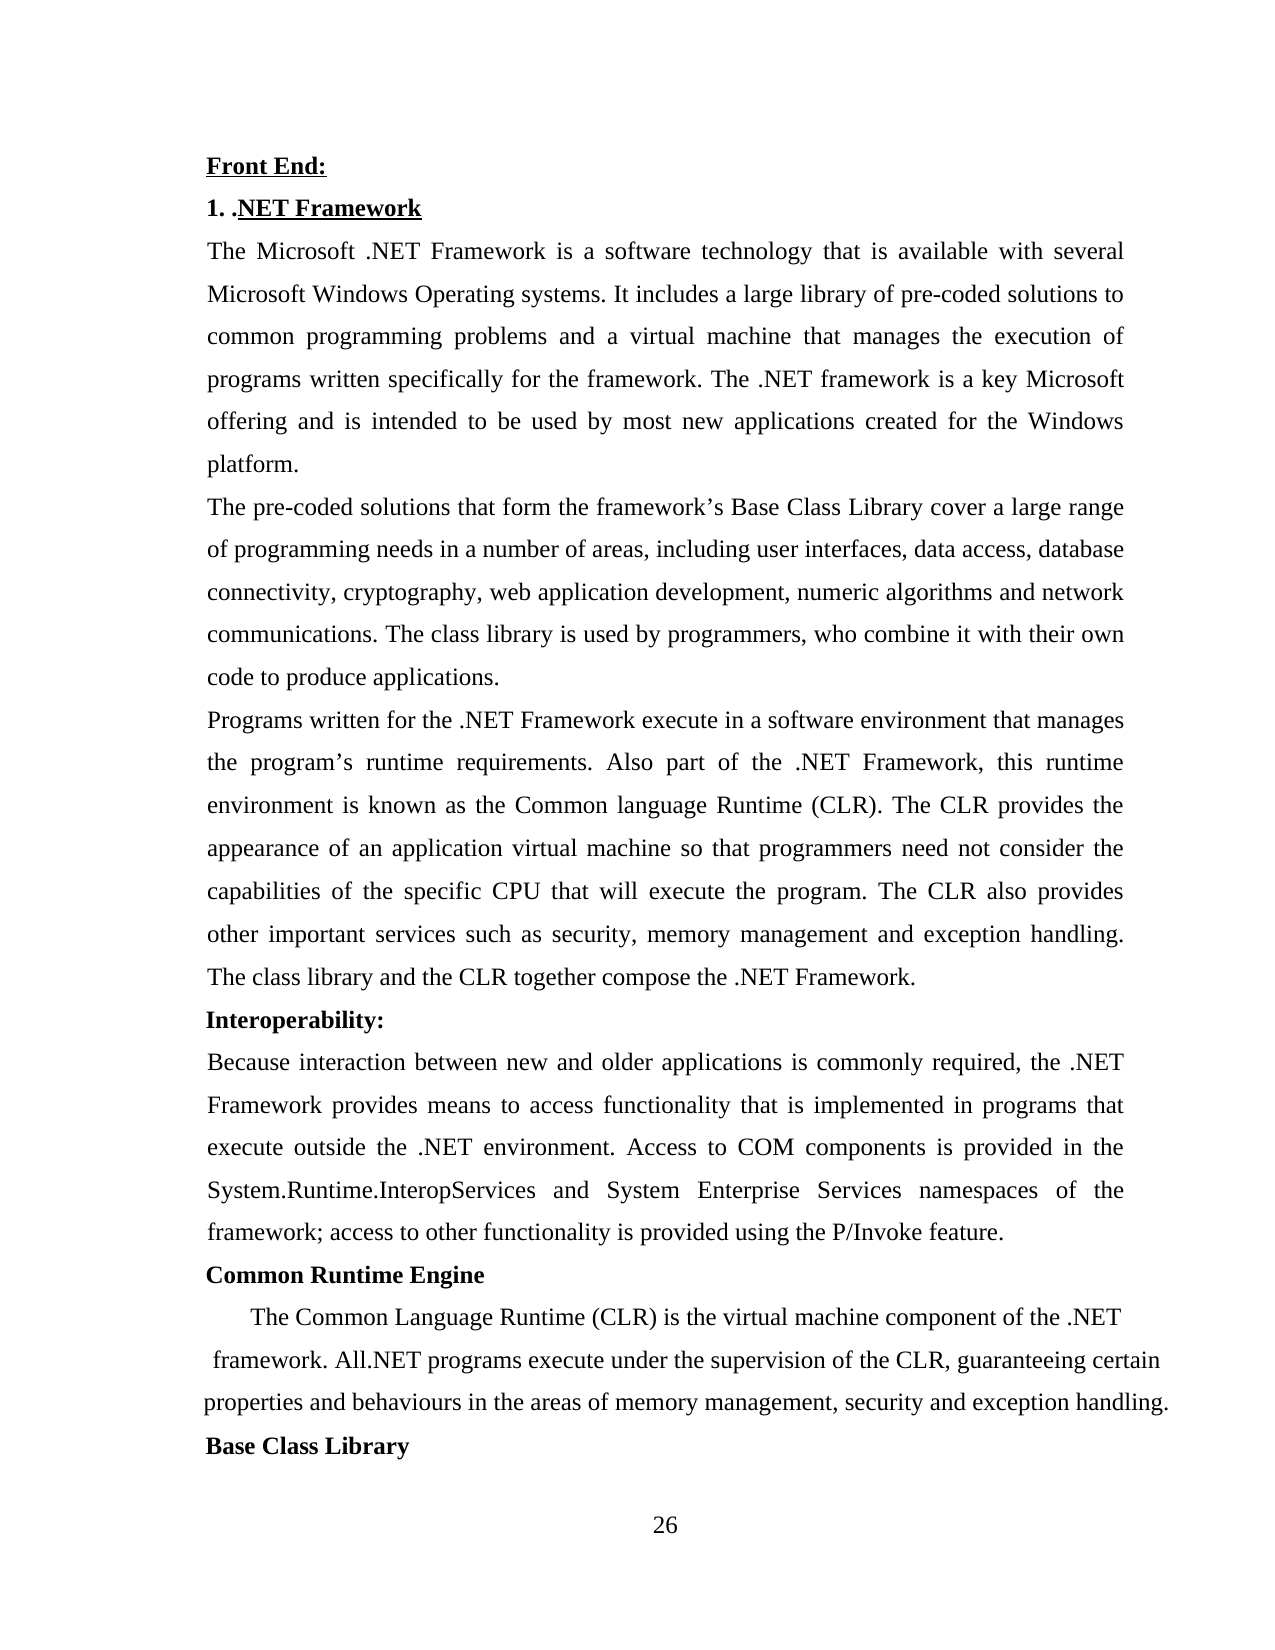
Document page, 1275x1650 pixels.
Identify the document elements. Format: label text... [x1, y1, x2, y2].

text Programs written for the .NET Framework execute in a software environment that manages the program’s runtime requirements. Also part of the .NET Framework, this runtime environment is known as the Common language Runtime (CLR). The CLR provides the appearance of an application virtual machine so that programmers need not consider the capabilities of the specific CPU that will execute the program. The CLR also provides other important services such as security, memory management and exception handling. The class library and the CLR together compose the .NET Framework. [207, 705, 1125, 990]
text Base Class Library [205, 1431, 1185, 1460]
subtitle 1. .NET Framework [206, 193, 808, 222]
text The Common Language Runtime (CLR) is the virtual machine component of the .NET framework. All.NET programs execute under the supervision of the CLR, guaranteeing certain properties and behaviours in the areas of memory management, security and exception handling. [192, 1302, 1179, 1416]
text Because interaction between new and older applications is commonly required, the .NET Framework provides means to access functionality that is implemented in programs that execute outside the .NET environment. Access to COM components is provided in the System.Runtime.InteropServices and System Enterprise Services namespaces of the framework; access to other functionality is provided using the P/Invoke feature. [207, 1047, 1125, 1246]
text Front End: [206, 151, 808, 179]
text Common Runtime Engine [205, 1260, 1185, 1289]
text Interoperability: [205, 1005, 1185, 1034]
text The pre-coded solutions that form the framework’s Base Class Library cover a large range of programming needs in a number of areas, including user interfaces, data access, database connectivity, cryptography, web application development, numeric algorithms and network communications. The class library is used by programmers, who combine it with their own code to produce applications. [207, 492, 1125, 690]
text The Microsoft .NET Framework is a software technology that is available with several Microsoft Windows Operating systems. It includes a large library of pre-coded solutions to common programming problems and a virtual machine that manages the execution of programs written specifically for the framework. The .NET framework is a key Microsoft offering and is intended to be used by most new applications created for the Windows platform. [207, 236, 1125, 477]
